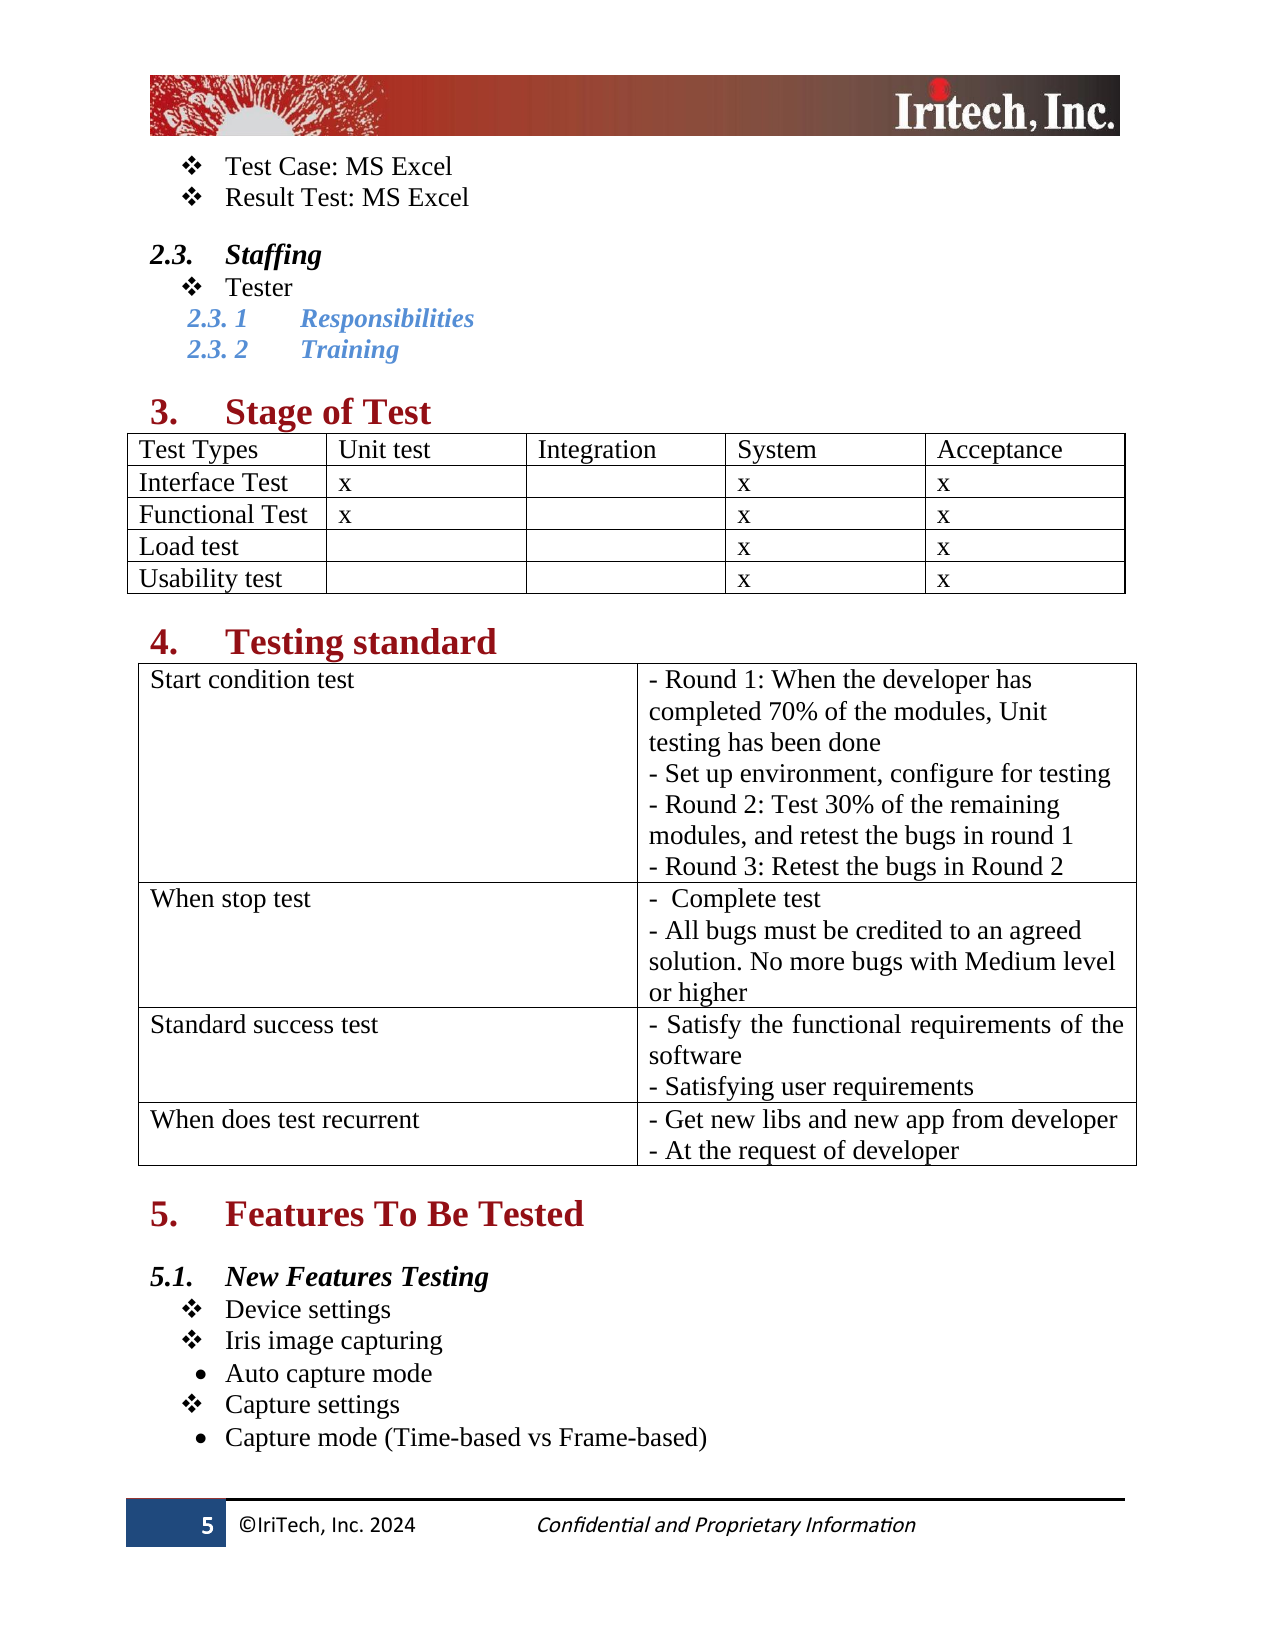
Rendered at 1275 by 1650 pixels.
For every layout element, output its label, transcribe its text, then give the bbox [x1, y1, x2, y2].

list Result Test: MS Excel [179, 181, 1125, 212]
list Device settings [179, 1293, 1125, 1324]
list Capture mode (Time-based vs Frame-based) [194, 1419, 1125, 1453]
table_cell - Satisfy the functional requirements of the software - Satisfying user requirements [638, 1008, 1136, 1102]
list Tester [179, 271, 1125, 302]
picture [150, 75, 1120, 136]
table_cell x [327, 466, 526, 497]
table_header System [726, 434, 925, 464]
list Iris image capturing [179, 1324, 1125, 1355]
table_cell [527, 562, 725, 593]
table_cell Usability test [128, 562, 326, 593]
table_header - Round 1: When the developer has completed 70% of the modules, Unit testing has been done - Set up environment, configure for testing - Round 2: Test 30% of the remaining modules, and retest the bugs in round 1 - Round 3: Retest the bugs in Round 2 [638, 664, 1136, 882]
table_cell [527, 466, 725, 497]
table_cell x [926, 498, 1124, 529]
table_header Start condition test [139, 664, 637, 882]
table_cell Load test [128, 530, 326, 561]
table_header Test Types [128, 434, 326, 464]
table_cell Functional Test [128, 498, 326, 529]
list Test Case: MS Excel [179, 150, 1125, 181]
subtitle Stage of Test [150, 389, 1125, 432]
table_cell [327, 530, 526, 561]
subtitle Staffing [150, 237, 1125, 271]
table_cell x [726, 530, 925, 561]
subtitle Features To Be Tested [150, 1191, 1125, 1234]
table_header Unit test [327, 434, 526, 464]
table_cell x [926, 530, 1124, 561]
table_cell x [926, 562, 1124, 593]
table_cell - Get new libs and new app from developer - At the request of developer [638, 1103, 1136, 1165]
table_cell Standard success test [139, 1008, 637, 1102]
list Auto capture mode [194, 1355, 1125, 1388]
table_cell When does test recurrent [139, 1103, 637, 1165]
table_header Acceptance [926, 434, 1124, 464]
table_cell [527, 530, 725, 561]
subtitle Testing standard [150, 619, 1125, 662]
table_cell When stop test [139, 883, 637, 1007]
list Training [187, 333, 1125, 364]
table_cell x [726, 466, 925, 497]
table_cell x [926, 466, 1124, 497]
subtitle New Features Testing [150, 1259, 1125, 1293]
table_cell Interface Test [128, 466, 326, 497]
table_cell [527, 498, 725, 529]
list Capture settings [179, 1388, 1125, 1419]
table_cell x [726, 498, 925, 529]
table_cell x [726, 562, 925, 593]
table_header Integration [527, 434, 725, 464]
table_cell - Complete test - All bugs must be credited to an agreed solution. No more bugs with Medium level or higher [638, 883, 1136, 1007]
table_cell [327, 562, 526, 593]
table_cell x [327, 498, 526, 529]
list Responsibilities [187, 302, 1125, 333]
